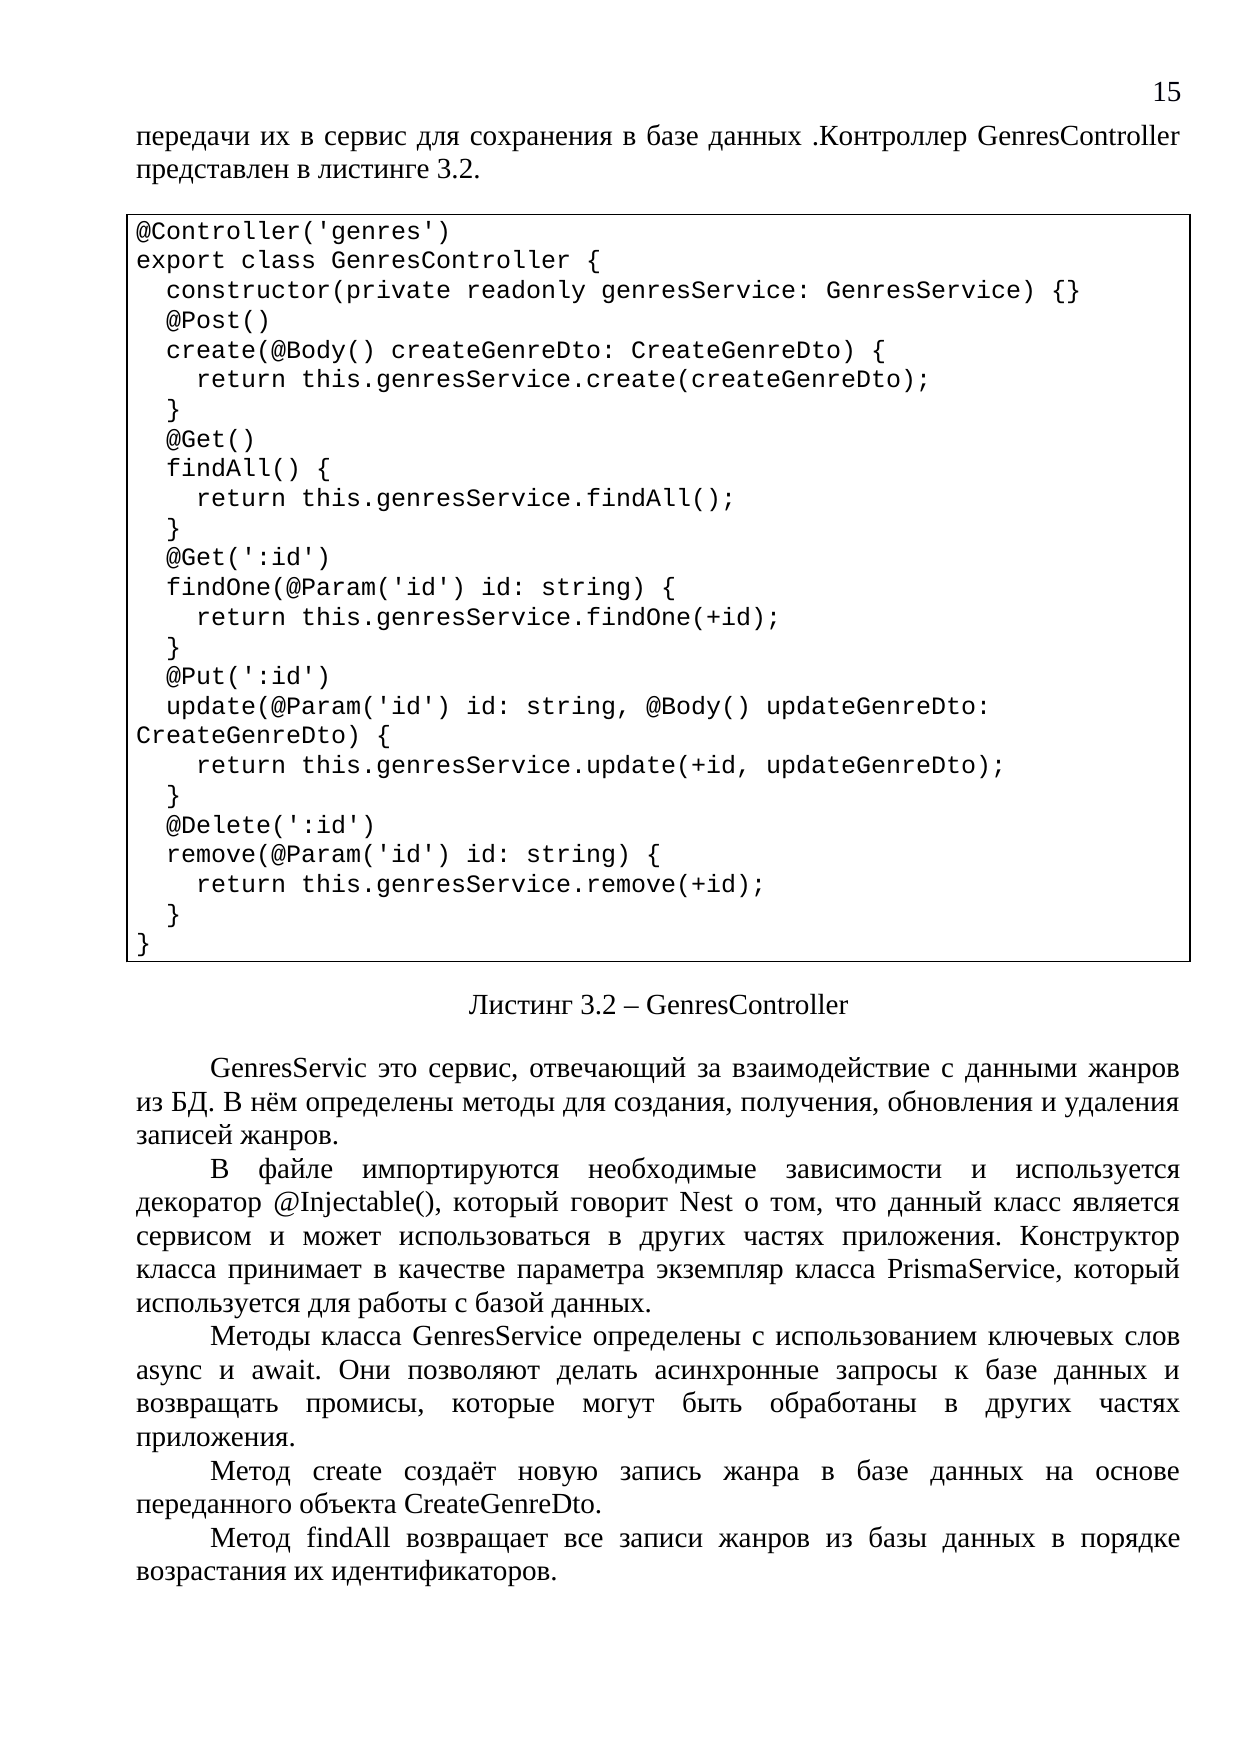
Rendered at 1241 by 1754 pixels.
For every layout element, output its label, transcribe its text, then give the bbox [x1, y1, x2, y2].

text Листинг 3.2 – GenresController [136, 987, 1181, 1021]
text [136, 118, 1181, 185]
text GenresServic это сервис, отвечающий за взаимодействие с данными жанров из БД. В нём определены методы для создания, получения, обновления и удаления записей жанров. [136, 1050, 1181, 1151]
text Метод findAll возвращает все записи жанров из базы данных в порядке возрастания их идентификаторов. [136, 1520, 1181, 1587]
text В файле импортируются необходимые зависимости и используется декоратор @Injectable(), который говорит Nest о том, что данный класс является сервисом и может использоваться в других частях приложения. Конструктор класса принимает в качестве параметра экземпляр класса PrismaService, который используется для работы с базой данных. [136, 1151, 1181, 1318]
text Метод create создаёт новую запись жанра в базе данных на основе переданного объекта CreateGenreDto. [136, 1453, 1181, 1520]
text Методы класса GenresService определены с использованием ключевых слов async и await. Они позволяют делать асинхронные запросы к базе данных и возвращать промисы, которые могут быть обработаны в других частях приложения. [136, 1318, 1181, 1453]
text @Controller('genres') export class GenresController { constructor(private readonly genresService: GenresService) {} @Post() create(@Body() createGenreDto: CreateGenreDto) { return this.genresService.create(createGenreDto); } @Get() findAll() { return this.genresService.findAll(); } @Get(':id') findOne(@Param('id') id: string) { return this.genresService.findOne(+id); } @Put(':id') update(@Param('id') id: string, @Body() updateGenreDto: CreateGenreDto) { return this.genresService.update(+id, updateGenreDto); } @Delete(':id') remove(@Param('id') id: string) { return this.genresService.remove(+id); } } [128, 215, 1189, 961]
